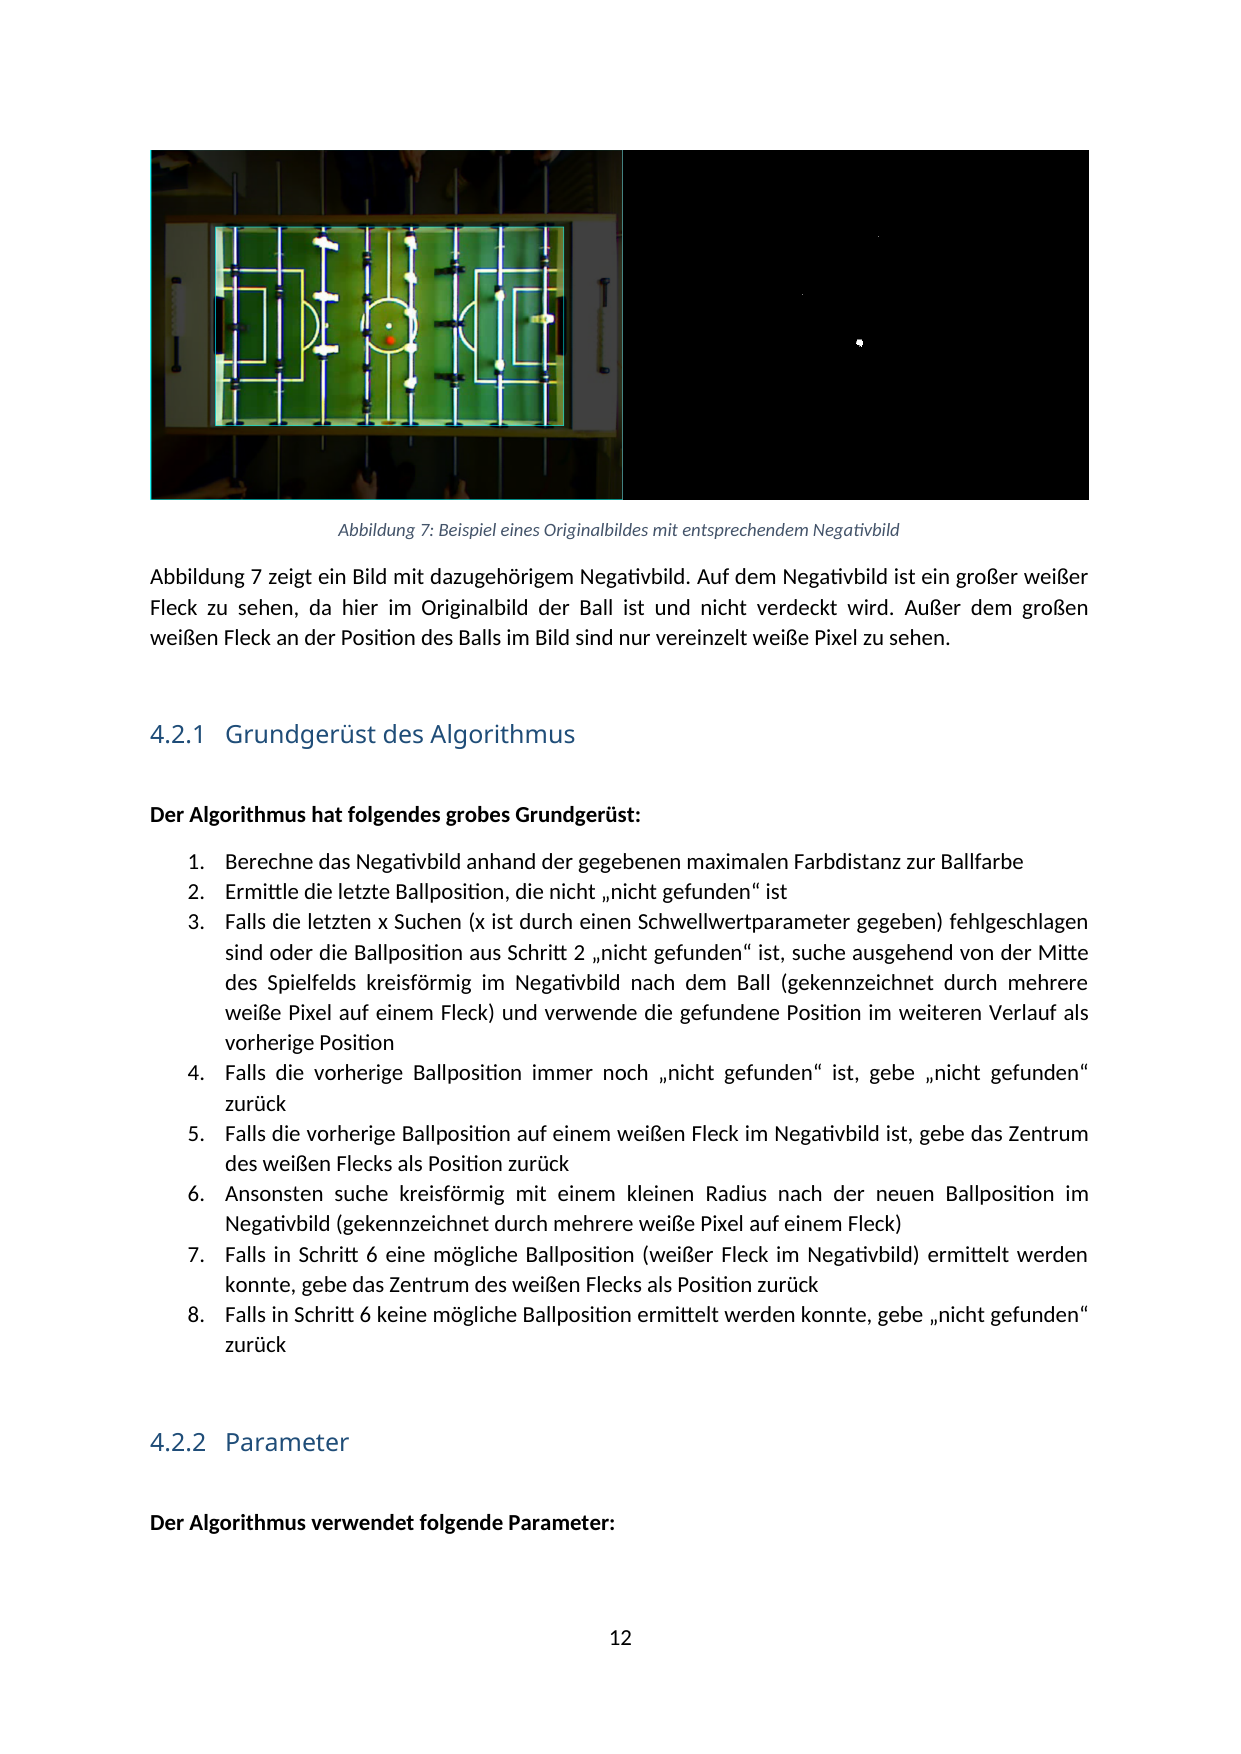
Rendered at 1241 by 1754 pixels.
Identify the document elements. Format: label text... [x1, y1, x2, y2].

subtitle Parameter [150, 1424, 1090, 1458]
list Ansonsten suche kreisförmig mit einem kleinen Radius nach der neuen Ballposition im Negativbild (gekennzeichnet durch mehrere weiße Pixel auf einem Fleck) [187, 1179, 1090, 1238]
subtitle Grundgerüst des Algorithmus [150, 717, 1090, 751]
list Falls die vorherige Ballposition auf einem weißen Fleck im Negativbild ist, gebe das Zentrum des weißen Flecks als Position zurück [187, 1119, 1090, 1177]
text Der Algorithmus hat folgendes grobes Grundgerüst: [150, 800, 1090, 828]
picture [150, 150, 1089, 500]
list Falls in Schritt 6 keine mögliche Ballposition ermittelt werden konnte, gebe „nicht gefunden“ zurück [187, 1300, 1090, 1358]
text Der Algorithmus verwendet folgende Parameter: [150, 1508, 1090, 1536]
text Abbildung 7 zeigt ein Bild mit dazugehörigem Negativbild. Auf dem Negativbild ist ein großer weißer Fleck zu sehen, da hier im Originalbild der Ball ist und nicht verdeckt wird. Außer dem großen weißen Fleck an der Position des Balls im Bild sind nur vereinzelt weiße Pixel zu sehen. [150, 562, 1090, 651]
list Falls die letzten x Suchen (x ist durch einen Schwellwertparameter gegeben) fehlgeschlagen sind oder die Ballposition aus Schritt 2 „nicht gefunden“ ist, suche ausgehend von der Mitte des Spielfelds kreisförmig im Negativbild nach dem Ball (gekennzeichnet durch mehrere weiße Pixel auf einem Fleck) und verwende die gefundene Position im weiteren Verlauf als vorherige Position [187, 907, 1090, 1056]
list Falls in Schritt 6 eine mögliche Ballposition (weißer Fleck im Negativbild) ermittelt werden konnte, gebe das Zentrum des weißen Flecks als Position zurück [187, 1240, 1090, 1298]
list Ermittle die letzte Ballposition, die nicht „nicht gefunden“ ist [187, 877, 1090, 905]
list Falls die vorherige Ballposition immer noch „nicht gefunden“ ist, gebe „nicht gefunden“ zurück [187, 1058, 1090, 1117]
list Berechne das Negativbild anhand der gegebenen maximalen Farbdistanz zur Ballfarbe [187, 847, 1090, 875]
